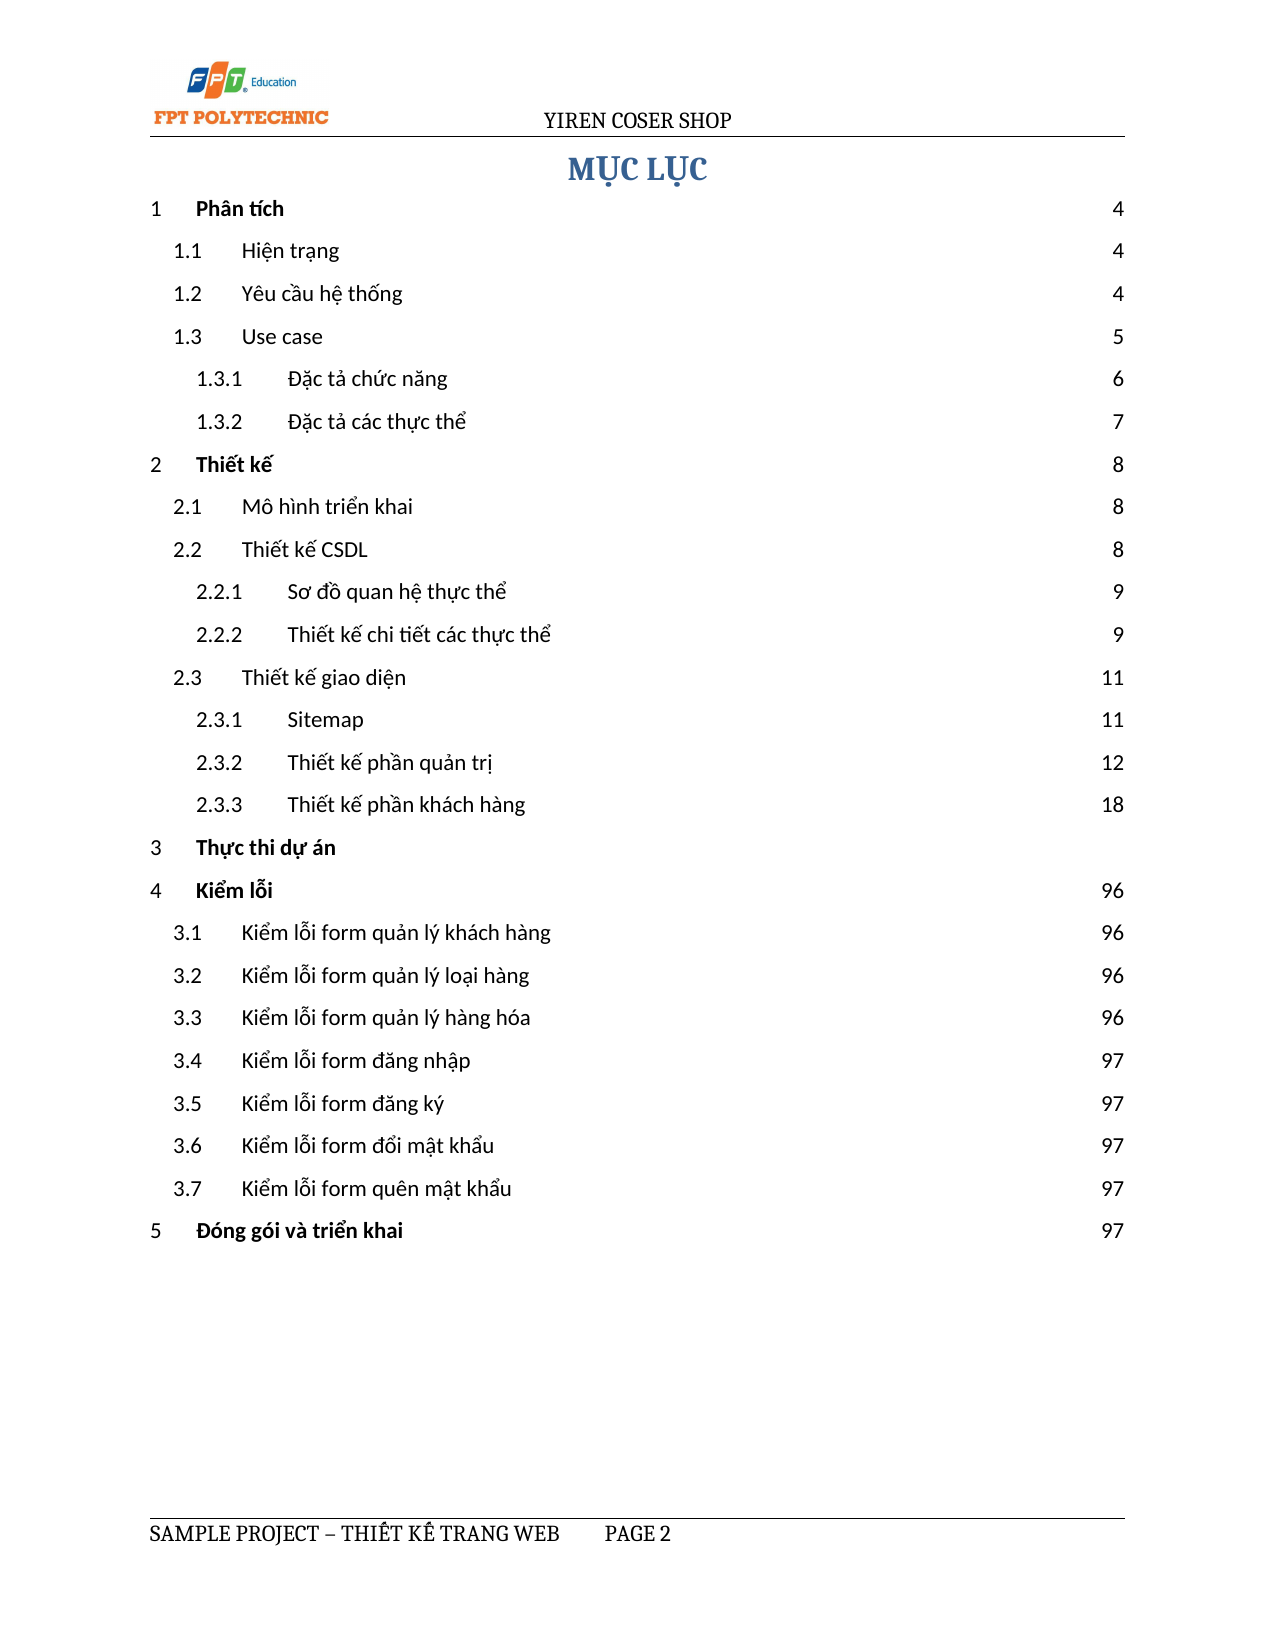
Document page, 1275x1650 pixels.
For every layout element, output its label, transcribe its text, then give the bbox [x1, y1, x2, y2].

picture [150, 59, 331, 129]
text MỤC LỤC [150, 150, 1125, 188]
